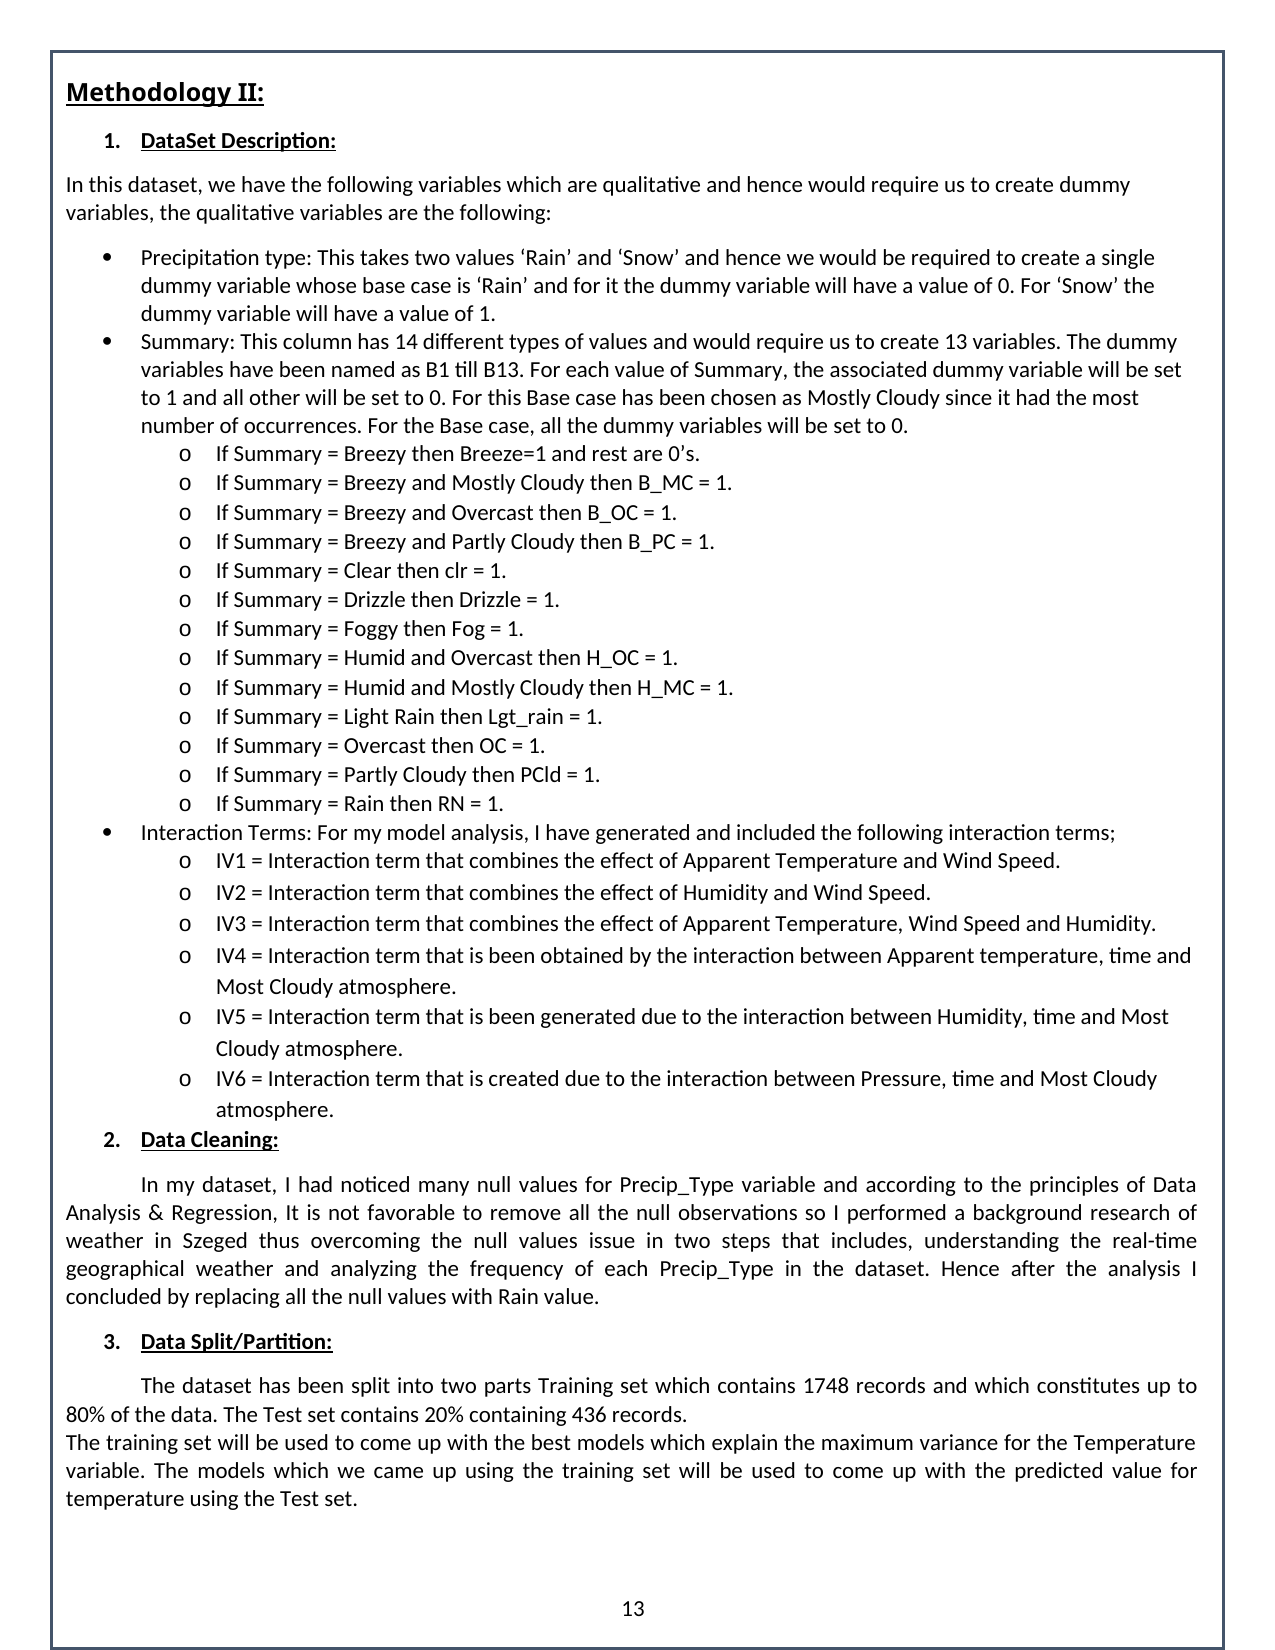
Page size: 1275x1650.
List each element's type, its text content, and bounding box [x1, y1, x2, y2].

list If Summary = Humid and Mostly Cloudy then H_MC = 1. [178, 673, 1200, 702]
list If Summary = Clear then clr = 1. [178, 556, 1200, 585]
list Summary: This column has 14 different types of values and would require us to create 13 variables. The dummy variables have been named as B1 till B13. For each value of Summary, the associated dummy variable will be set to 1 and all other will be set to 0. For this Base case has been chosen as Mostly Cloudy since it had the most number of occurrences. For the Base case, all the dummy variables will be set to 0. [103, 327, 1200, 439]
list IV2 = Interaction term that combines the effect of Humidity and Wind Speed. [178, 878, 1200, 907]
list IV6 = Interaction term that is created due to the interaction between Pressure, time and Most Cloudy atmosphere. [178, 1064, 1200, 1123]
list Data Split/Partition: [103, 1327, 1200, 1355]
list DataSet Description: [103, 126, 1200, 154]
list If Summary = Breezy and Overcast then B_OC = 1. [178, 498, 1200, 527]
list If Summary = Light Rain then Lgt_rain = 1. [178, 702, 1200, 731]
list If Summary = Foggy then Fog = 1. [178, 614, 1200, 643]
list If Summary = Breezy then Breeze=1 and rest are 0’s. [178, 439, 1200, 468]
list IV1 = Interaction term that combines the effect of Apparent Temperature and Wind Speed. [178, 846, 1200, 876]
list Data Cleaning: [103, 1126, 1200, 1153]
list If Summary = Overcast then OC = 1. [178, 731, 1200, 760]
text In this dataset, we have the following variables which are qualitative and hence would require us to create dummy variables, the qualitative variables are the following: [66, 170, 1200, 226]
list If Summary = Drizzle then Drizzle = 1. [178, 585, 1200, 614]
text The training set will be used to come up with the best models which explain the maximum variance for the Temperature variable. The models which we came up using the training set will be used to come up with the predicted value for temperature using the Test set. [66, 1428, 1200, 1512]
list IV5 = Interaction term that is been generated due to the interaction between Humidity, time and Most Cloudy atmosphere. [178, 1002, 1200, 1062]
list If Summary = Breezy and Partly Cloudy then B_PC = 1. [178, 527, 1200, 556]
list If Summary = Breezy and Mostly Cloudy then B_MC = 1. [178, 468, 1200, 498]
list Precipitation type: This takes two values ‘Rain’ and ‘Snow’ and hence we would be required to create a single dummy variable whose base case is ‘Rain’ and for it the dummy variable will have a value of 0. For ‘Snow’ the dummy variable will have a value of 1. [103, 243, 1200, 327]
list If Summary = Rain then RN = 1. [178, 789, 1200, 818]
list IV4 = Interaction term that is been obtained by the interaction between Apparent temperature, time and Most Cloudy atmosphere. [178, 941, 1200, 1000]
list If Summary = Partly Cloudy then PCld = 1. [178, 760, 1200, 789]
text Methodology II: [66, 75, 1200, 109]
text The dataset has been split into two parts Training set which contains 1748 records and which constitutes up to 80% of the data. The Test set contains 20% containing 436 records. [66, 1372, 1200, 1428]
text In my dataset, I had noticed many null values for Precip_Type variable and according to the principles of Data Analysis & Regression, It is not favorable to remove all the null observations so I performed a background research of weather in Szeged thus overcoming the null values issue in two steps that includes, understanding the real-time geographical weather and analyzing the frequency of each Precip_Type in the dataset. Hence after the analysis I concluded by replacing all the null values with Rain value. [66, 1170, 1200, 1310]
list IV3 = Interaction term that combines the effect of Apparent Temperature, Wind Speed and Humidity. [178, 909, 1200, 938]
list If Summary = Humid and Overcast then H_OC = 1. [178, 643, 1200, 673]
list Interaction Terms: For my model analysis, I have generated and included the following interaction terms; [103, 818, 1200, 846]
